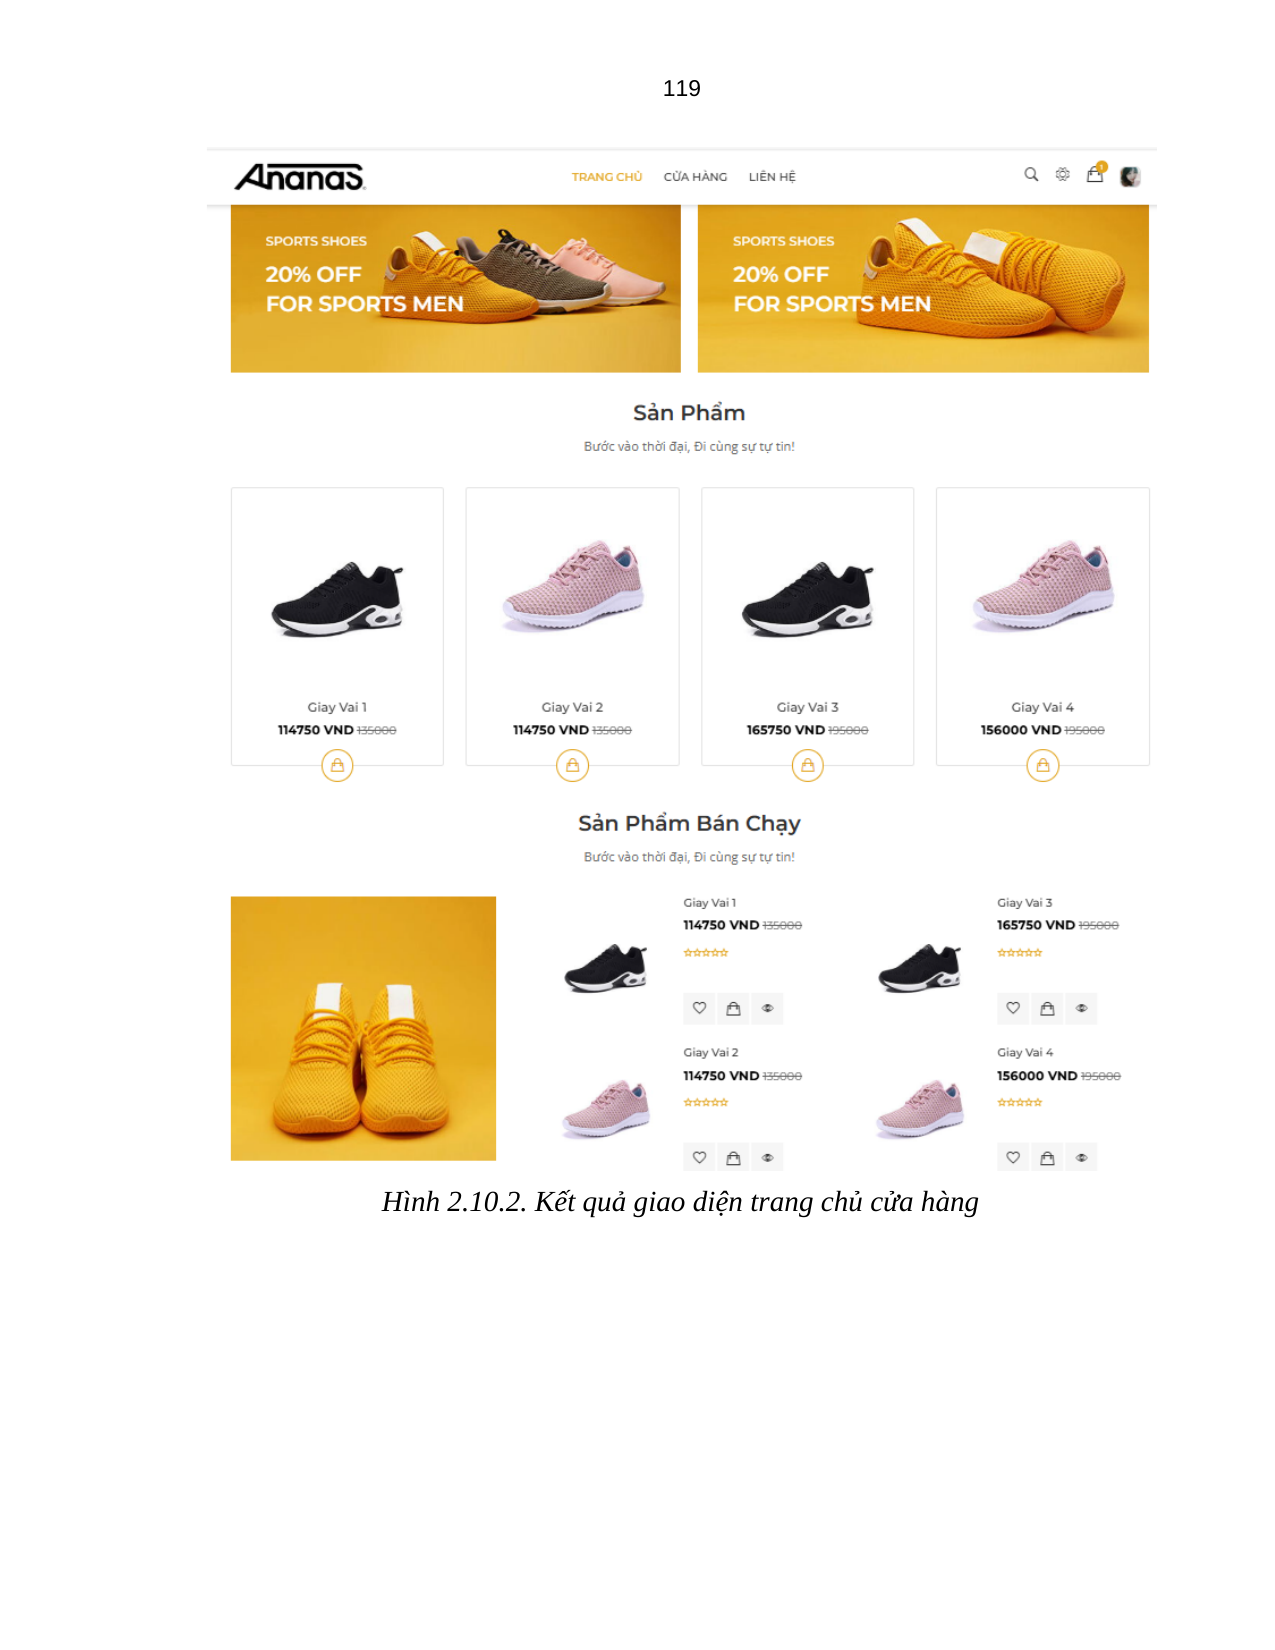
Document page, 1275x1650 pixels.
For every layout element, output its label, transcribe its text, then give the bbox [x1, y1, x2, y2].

picture [206, 147, 1157, 1171]
subtitle Hình 2.10.2. Kết quả giao diện trang chủ cửa hàng [207, 1184, 1157, 1218]
